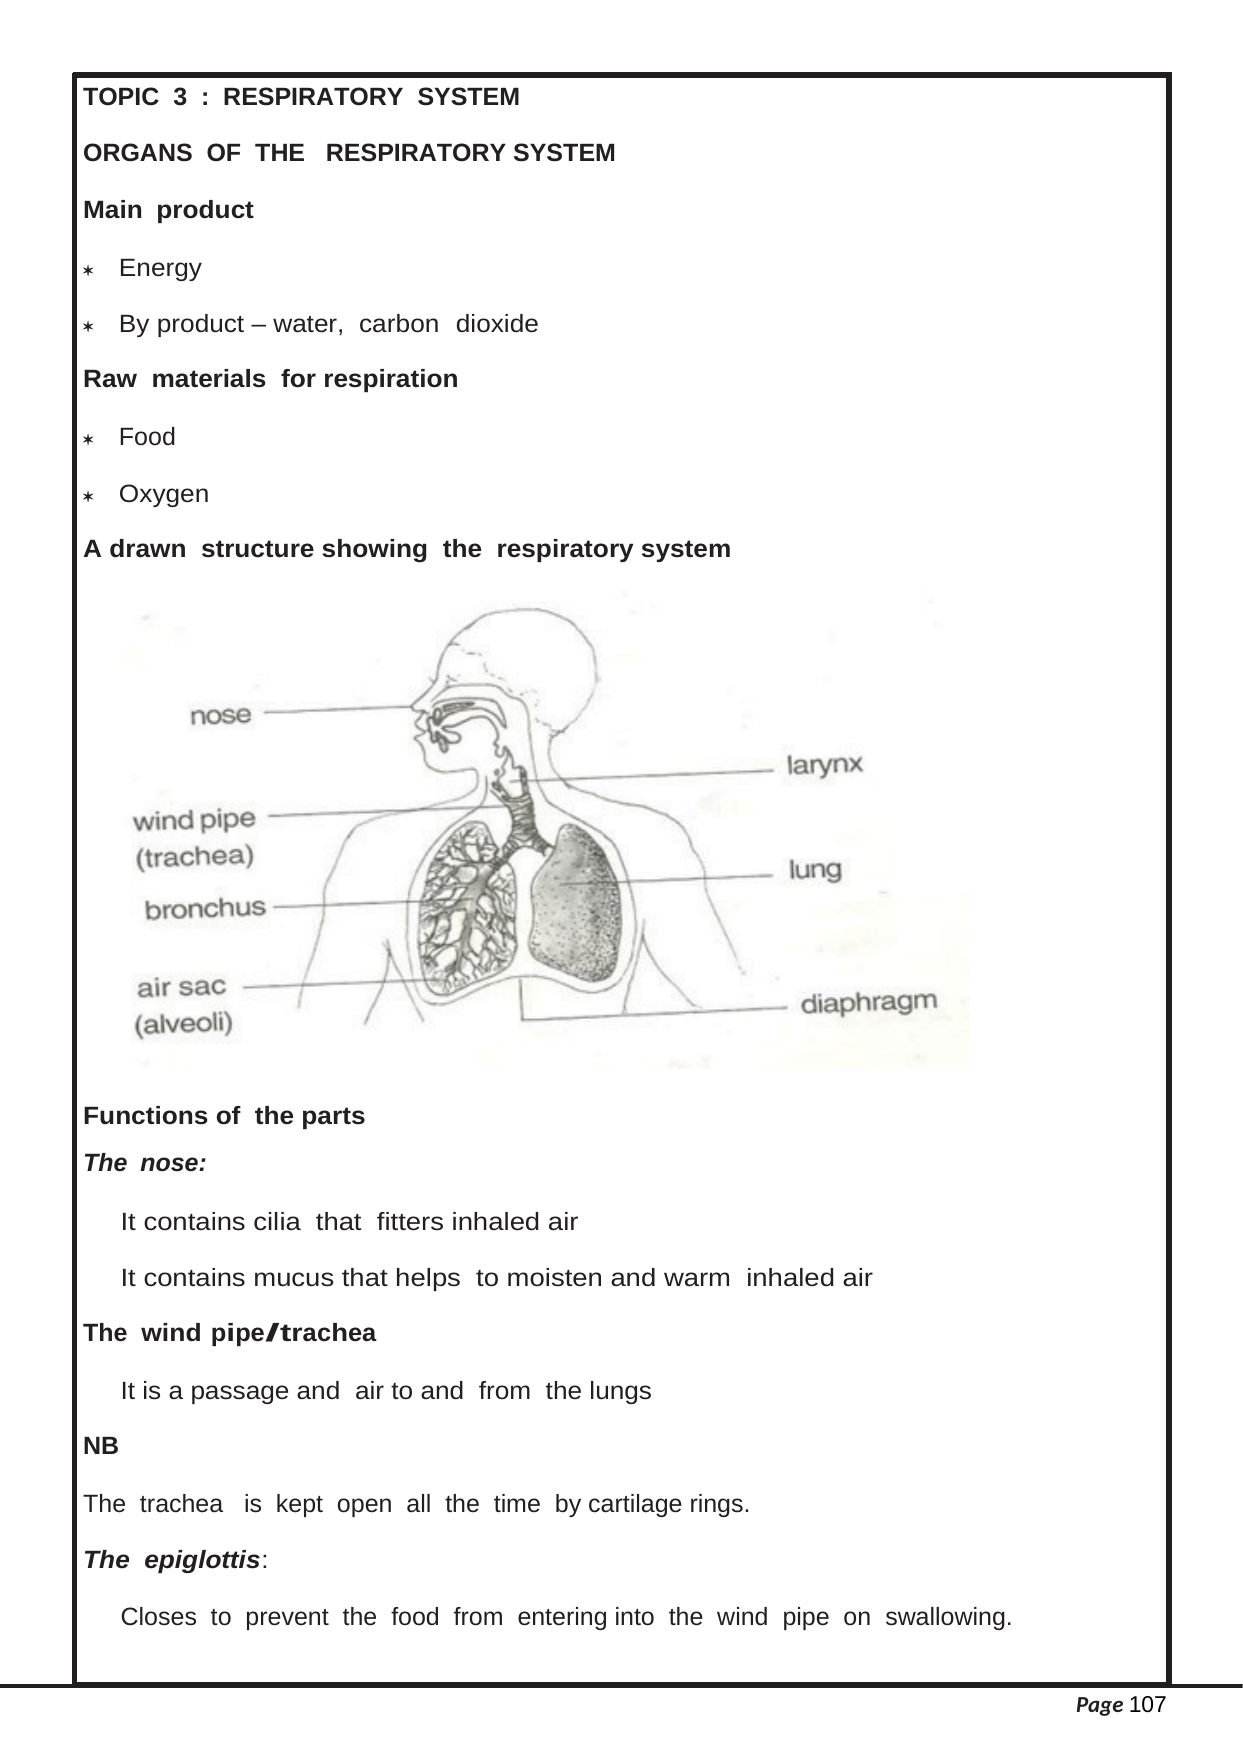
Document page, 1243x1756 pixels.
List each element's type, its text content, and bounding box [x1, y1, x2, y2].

text It is a passage and air to and from the lungs [120, 1376, 1243, 1405]
subtitle A drawn structure showing the respiratory system [83, 534, 1243, 563]
picture [118, 587, 970, 1069]
list Food [83, 422, 1243, 451]
text It contains mucus that helps to moisten and warm inhaled air [120, 1263, 1243, 1292]
subtitle The wind pipe/trachea [83, 1318, 1243, 1347]
subtitle NB [83, 1431, 1243, 1460]
subtitle Raw materials for respiration [83, 364, 1243, 393]
list Energy [83, 253, 1243, 282]
text The trachea is kept open all the time by cartilage rings. [83, 1489, 1243, 1518]
subtitle The nose: [83, 1148, 1243, 1177]
text Closes to prevent the food from entering into the wind pipe on swallowing. [120, 1602, 1243, 1631]
text Main product [83, 194, 1243, 223]
list Oxygen [83, 479, 1243, 508]
text It contains cilia that fitters inhaled air [120, 1206, 1243, 1235]
subtitle The epiglottis: [83, 1545, 1243, 1574]
subtitle TOPIC 3 : RESPIRATORY SYSTEM ORGANS OF THE RESPIRATORY SYSTEM [83, 82, 628, 166]
list By product – water, carbon dioxide [83, 309, 1243, 338]
text Functions of the parts [83, 1101, 1243, 1130]
